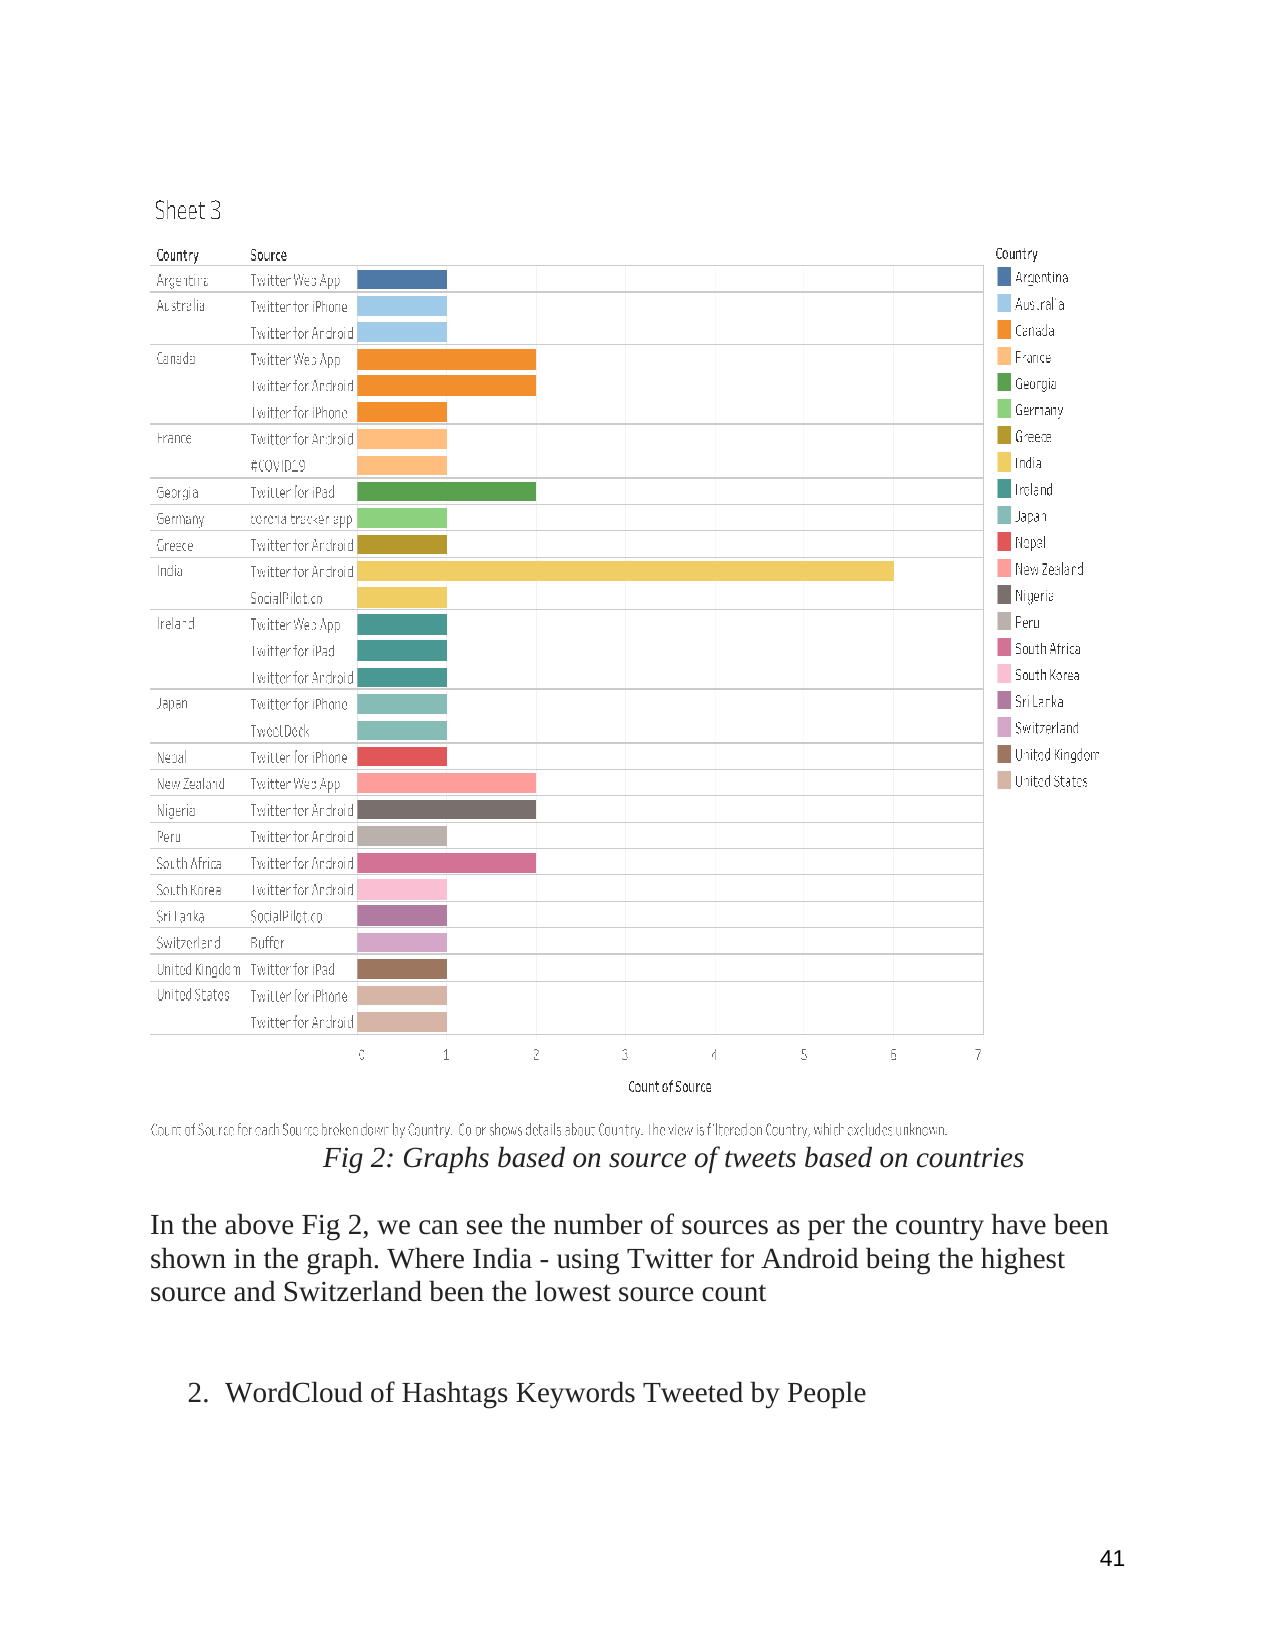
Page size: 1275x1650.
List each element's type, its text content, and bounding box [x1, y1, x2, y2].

text In the above Fig 2, we can see the number of sources as per the country have been shown in the graph. Where India - using Twitter for Android being the highest source and Switzerland been the lowest source count [150, 1207, 1125, 1308]
list WordCloud of Hashtags Keywords Tweeted by People [187, 1375, 1125, 1408]
picture [150, 183, 1125, 1141]
text Fig 2: Graphs based on source of tweets based on countries [225, 1141, 1125, 1174]
